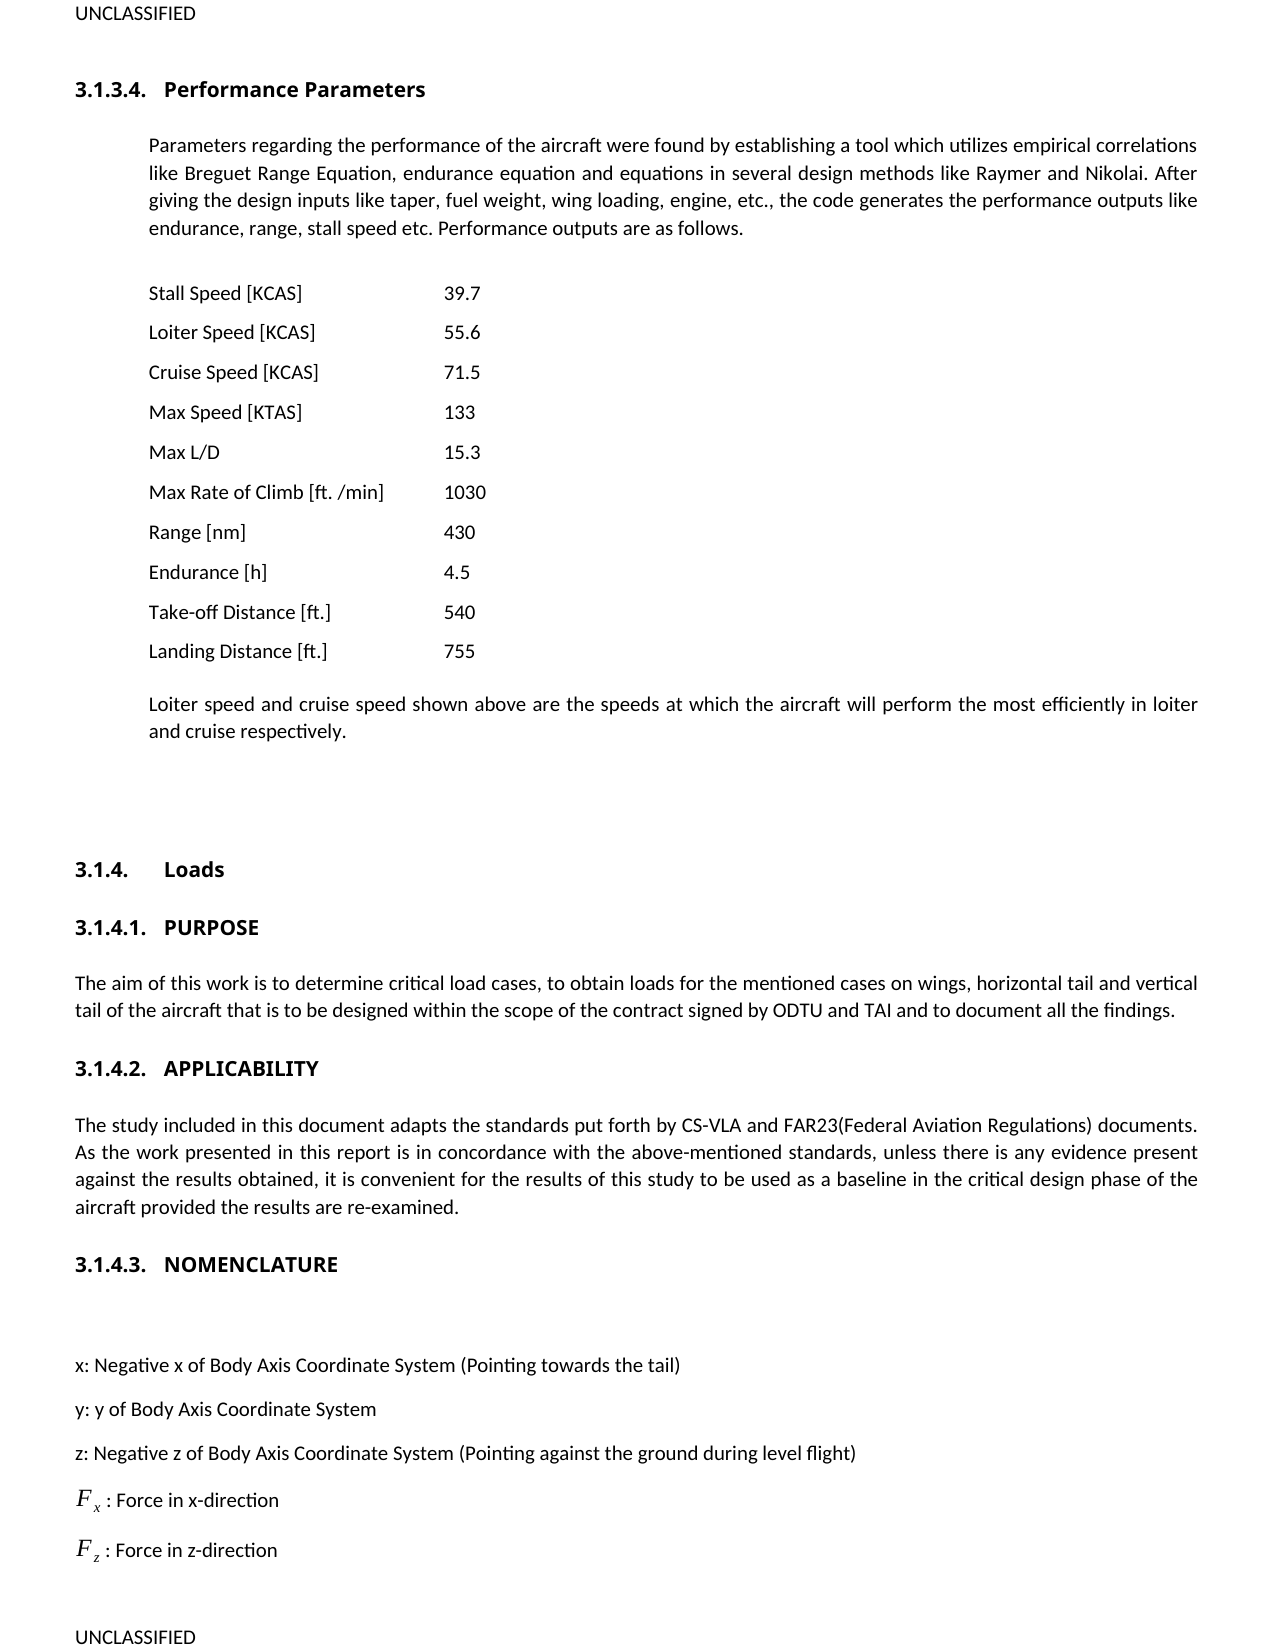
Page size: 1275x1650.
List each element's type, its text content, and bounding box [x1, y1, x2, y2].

text : Force in x-direction [75, 1484, 1200, 1516]
subtitle Performance Parameters [75, 75, 1200, 103]
text : Force in z-direction [75, 1534, 1200, 1566]
subtitle NOMENCLATURE [75, 1251, 1200, 1279]
text Loiter speed and cruise speed shown above are the speeds at which the aircraft will perform the most efficiently in loiter and cruise respectively. [149, 691, 1200, 744]
text The study included in this document adapts the standards put forth by CS-VLA and FAR23(Federal Aviation Regulations) documents. As the work presented in this report is in concordance with the above-mentioned standards, unless there is any evidence present against the results obtained, it is convenient for the results of this study to be used as a baseline in the critical design phase of the aircraft provided the results are re-examined. [75, 1112, 1200, 1219]
text The aim of this work is to determine critical load cases, to obtain loads for the mentioned cases on wings, horizontal tail and vertical tail of the aircraft that is to be designed within the scope of the contract signed by ODTU and TAI and to document all the findings. [75, 970, 1200, 1023]
text Take-off Distance [ft.] 540 [149, 599, 1200, 624]
text Cruise Speed [KCAS] 71.5 [149, 359, 1200, 385]
text Max L/D 15.3 [149, 439, 1200, 465]
text x: Negative x of Body Axis Coordinate System (Pointing towards the tail) [75, 1352, 1200, 1378]
subtitle APPLICABILITY [75, 1054, 1200, 1083]
text Stall Speed [KCAS] 39.7 [149, 280, 1200, 305]
text Max Speed [KTAS] 133 [149, 399, 1200, 425]
text Max Rate of Climb [ft. /min] 1030 [149, 479, 1200, 504]
text Landing Distance [ft.] 755 [149, 639, 1200, 664]
text Endurance [h] 4.5 [149, 559, 1200, 584]
text y: y of Body Axis Coordinate System [75, 1396, 1200, 1422]
text Range [nm] 430 [149, 519, 1200, 544]
text Loiter Speed [KCAS] 55.6 [149, 319, 1200, 345]
text Parameters regarding the performance of the aircraft were found by establishing a tool which utilizes empirical correlations like Breguet Range Equation, endurance equation and equations in several design methods like Raymer and Nikolai. After giving the design inputs like taper, fuel weight, wing loading, engine, etc., the code generates the performance outputs like endurance, range, stall speed etc. Performance outputs are as follows. [149, 133, 1200, 240]
subtitle Loads [75, 855, 1200, 883]
text z: Negative z of Body Axis Coordinate System (Pointing against the ground during level flight) [75, 1440, 1200, 1466]
subtitle PURPOSE [75, 913, 1200, 941]
